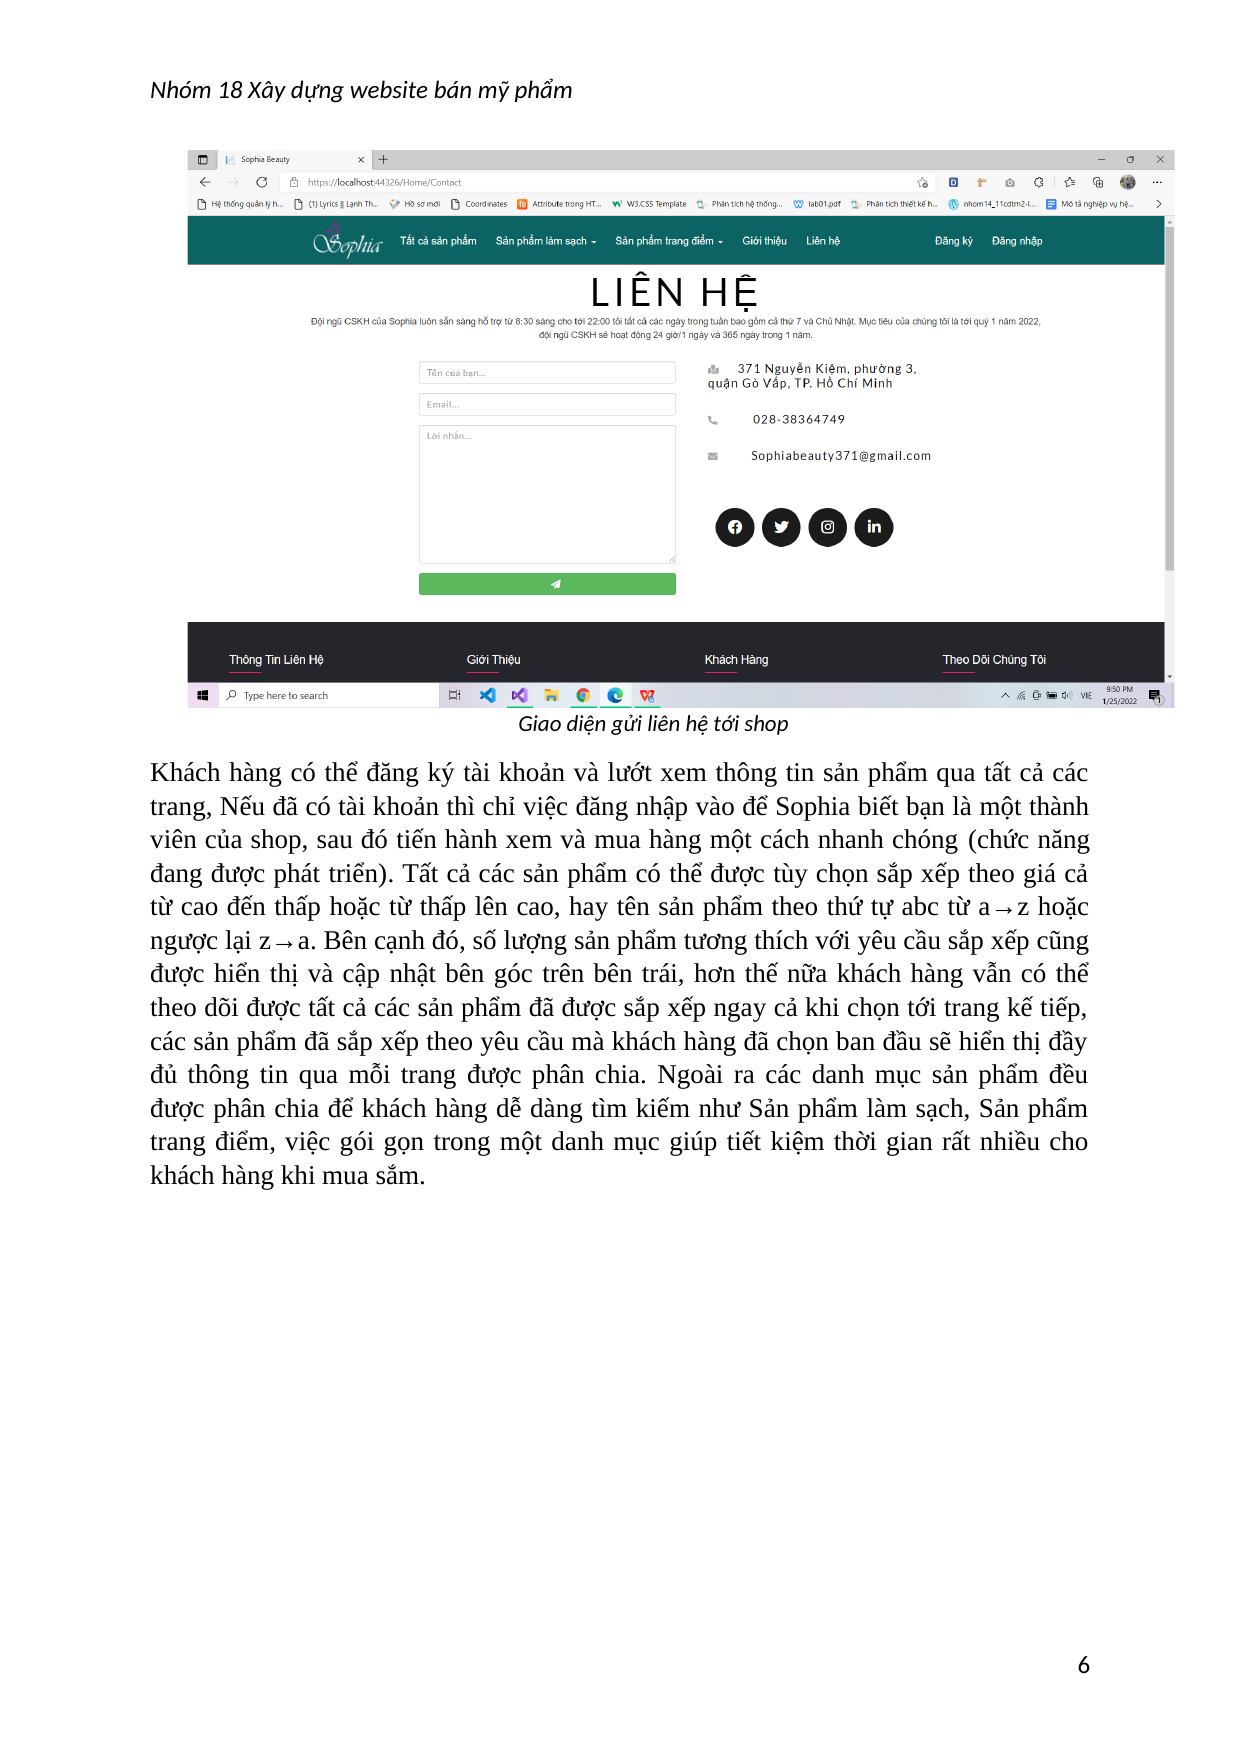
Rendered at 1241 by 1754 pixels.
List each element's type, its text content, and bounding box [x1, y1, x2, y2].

picture [187, 150, 1175, 708]
list Giao diện gửi liên hệ tới shop [219, 709, 1090, 737]
list Khách hàng có thể đăng ký tài khoản và lướt xem thông tin sản phẩm qua tất cả các trang, Nếu đã có tài khoản thì chỉ việc đăng nhập vào để Sophia biết bạn là một thành viên của shop, sau đó tiến hành xem và mua hàng một cách nhanh chóng (chức năng đang được phát triển). Tất cả các sản phẩm có thể được tùy chọn sắp xếp theo giá cả từ cao đến thấp hoặc từ thấp lên cao, hay tên sản phẩm theo thứ tự abc từ a→z hoặc ngược lại z→a. Bên cạnh đó, số lượng sản phẩm tương thích với yêu cầu sắp xếp cũng được hiển thị và cập nhật bên góc trên bên trái, hơn thế nữa khách hàng vẫn có thể theo dõi được tất cả các sản phẩm đã được sắp xếp ngay cả khi chọn tới trang kế tiếp, các sản phẩm đã sắp xếp theo yêu cầu mà khách hàng đã chọn ban đầu sẽ hiển thị đầy đủ thông tin qua mỗi trang được phân chia. Ngoài ra các danh mục sản phẩm đều được phân chia để khách hàng dễ dàng tìm kiếm như Sản phẩm làm sạch, Sản phẩm trang điểm, việc gói gọn trong một danh mục giúp tiết kiệm thời gian rất nhiều cho khách hàng khi mua sắm. [150, 756, 1090, 1190]
